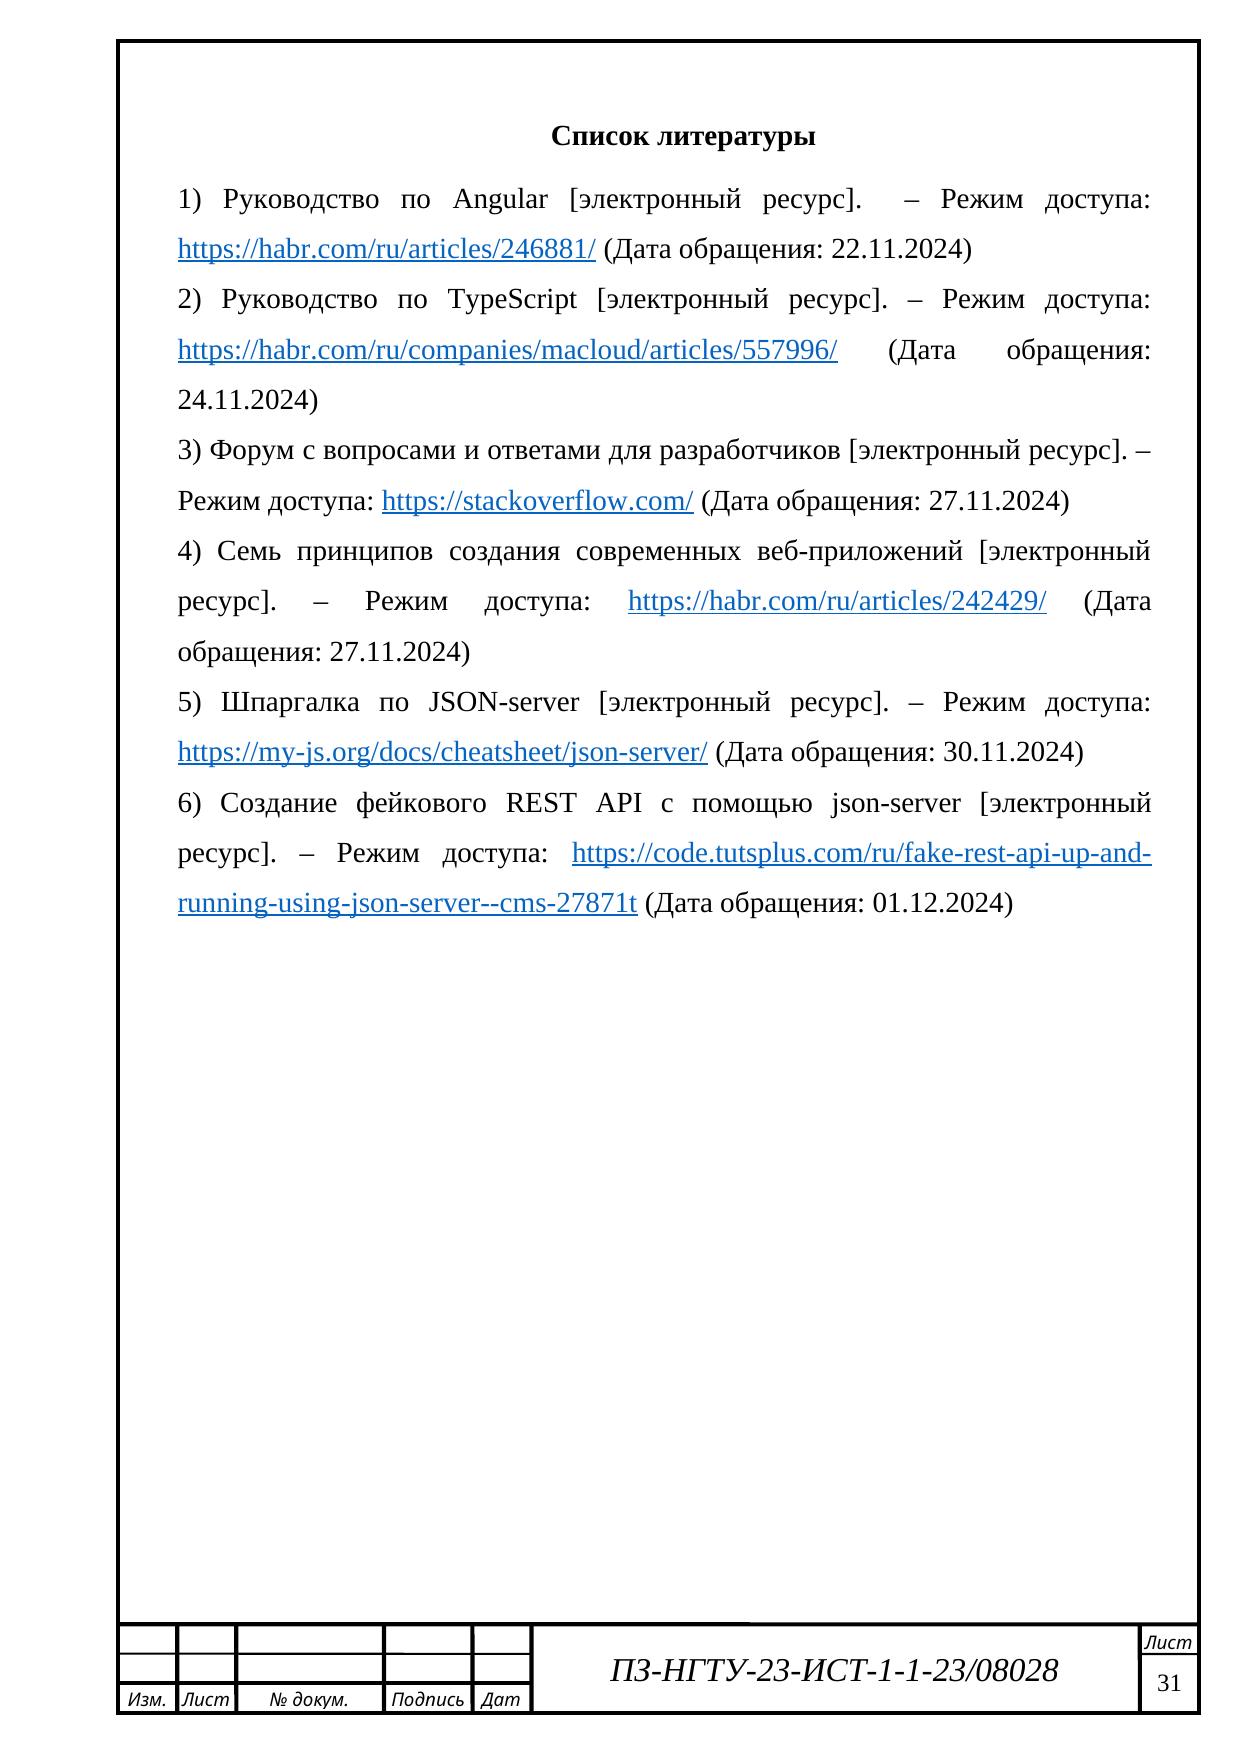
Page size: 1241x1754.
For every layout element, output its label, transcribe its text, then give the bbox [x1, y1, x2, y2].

text 6) Создание фейкового REST API с помощью json-server [электронный ресурс]. – Режим доступа: https://code.tutsplus.com/ru/fake-rest-api-up-and-running-using-json-server--cms-27871t (Дата обращения: 01.12.2024) [177, 785, 1152, 919]
text 2) Руководство по TypeScript [электронный ресурс]. – Режим доступа: https://habr.com/ru/companies/macloud/articles/557996/ (Дата обращения: 24.11.2024) [177, 282, 1152, 416]
text 4) Семь принципов создания современных веб-приложений [электронный ресурс]. – Режим доступа: https://habr.com/ru/articles/242429/ (Дата обращения: 27.11.2024) [177, 533, 1152, 667]
text 3) Форум с вопросами и ответами для разработчиков [электронный ресурс]. – Режим доступа: https://stackoverflow.com/ (Дата обращения: 27.11.2024) [177, 432, 1152, 516]
text 5) Шпаргалка по JSON-server [электронный ресурс]. – Режим доступа: https://my-js.org/docs/cheatsheet/json-server/ (Дата обращения: 30.11.2024) [177, 684, 1152, 768]
text 1) Руководство по Angular [электронный ресурс]. – Режим доступа: https://habr.com/ru/articles/246881/ (Дата обращения: 22.11.2024) [177, 181, 1152, 265]
subtitle Список литературы [215, 118, 1152, 152]
